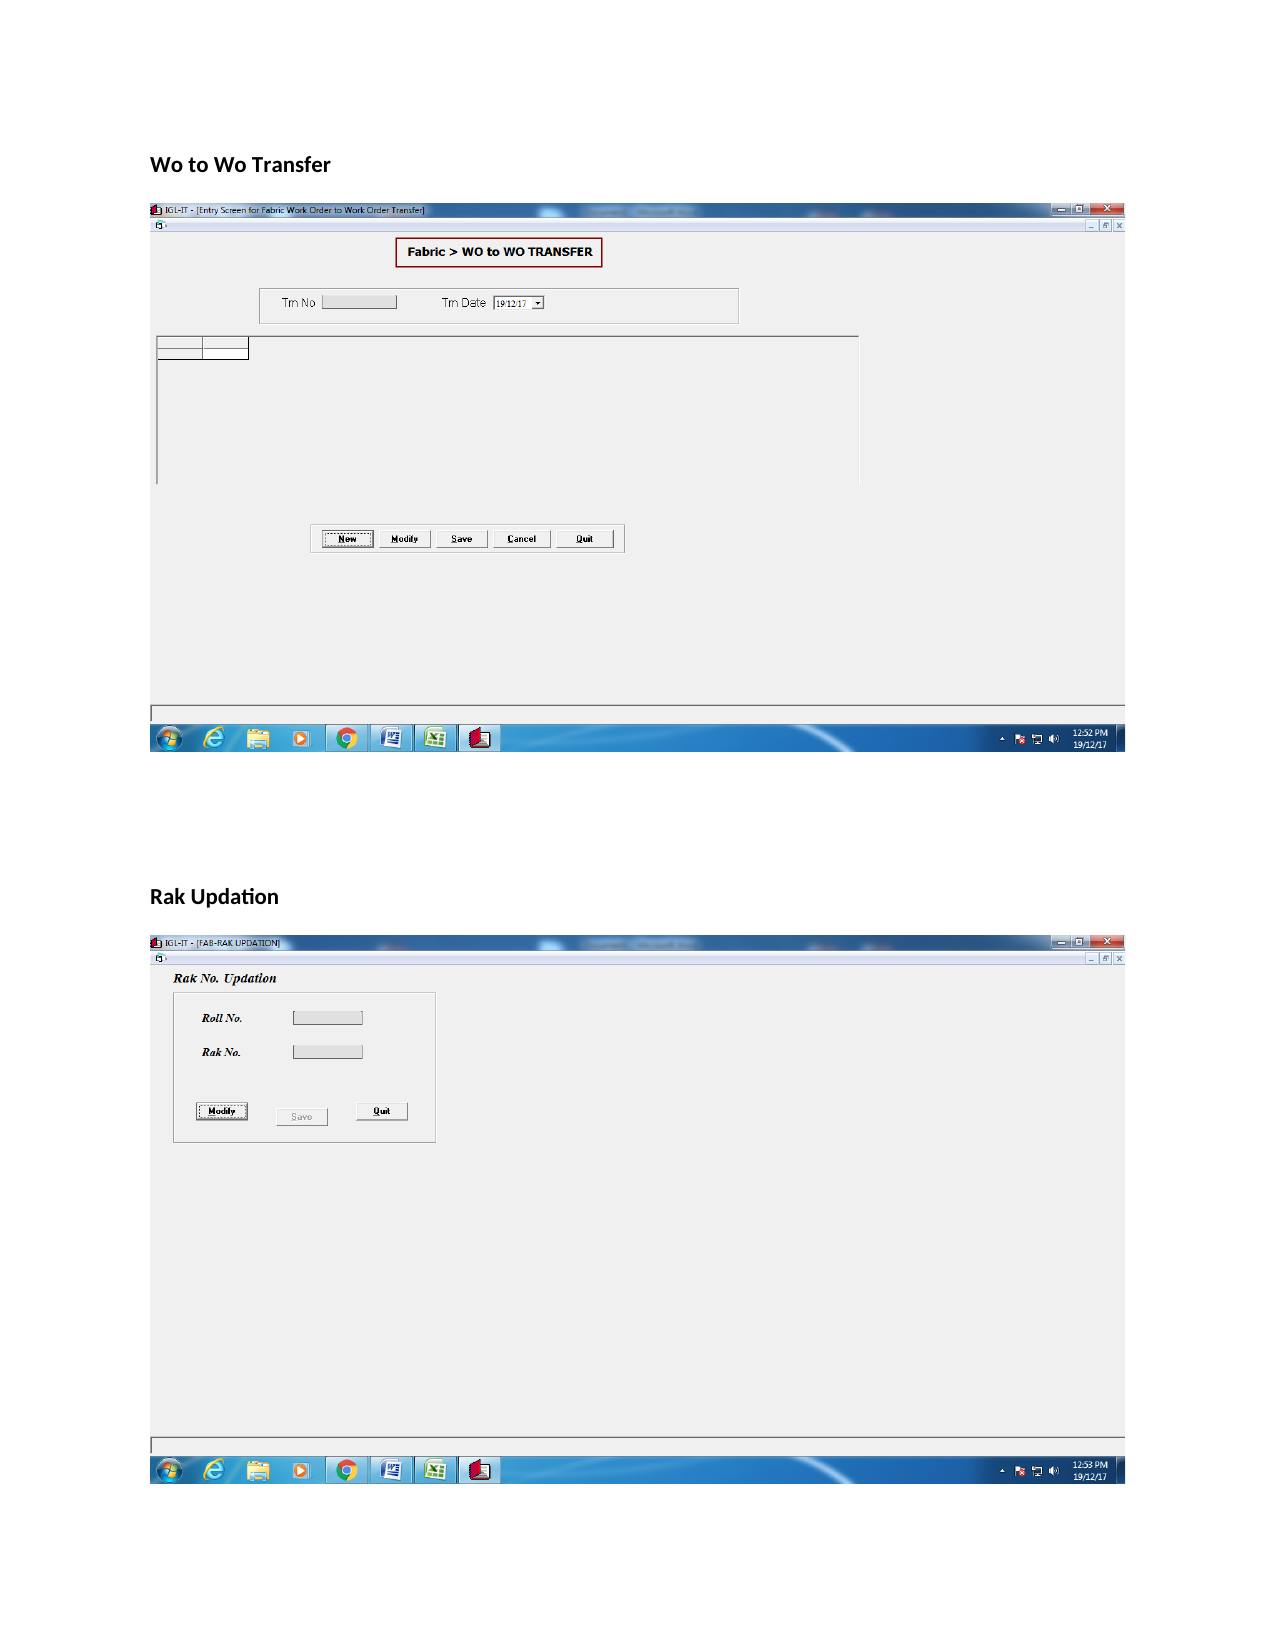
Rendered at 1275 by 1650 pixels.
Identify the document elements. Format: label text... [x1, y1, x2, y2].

text Rak Updation [150, 882, 1125, 910]
picture [150, 935, 1125, 1484]
text Wo to Wo Transfer [150, 150, 1125, 178]
picture [150, 203, 1125, 752]
